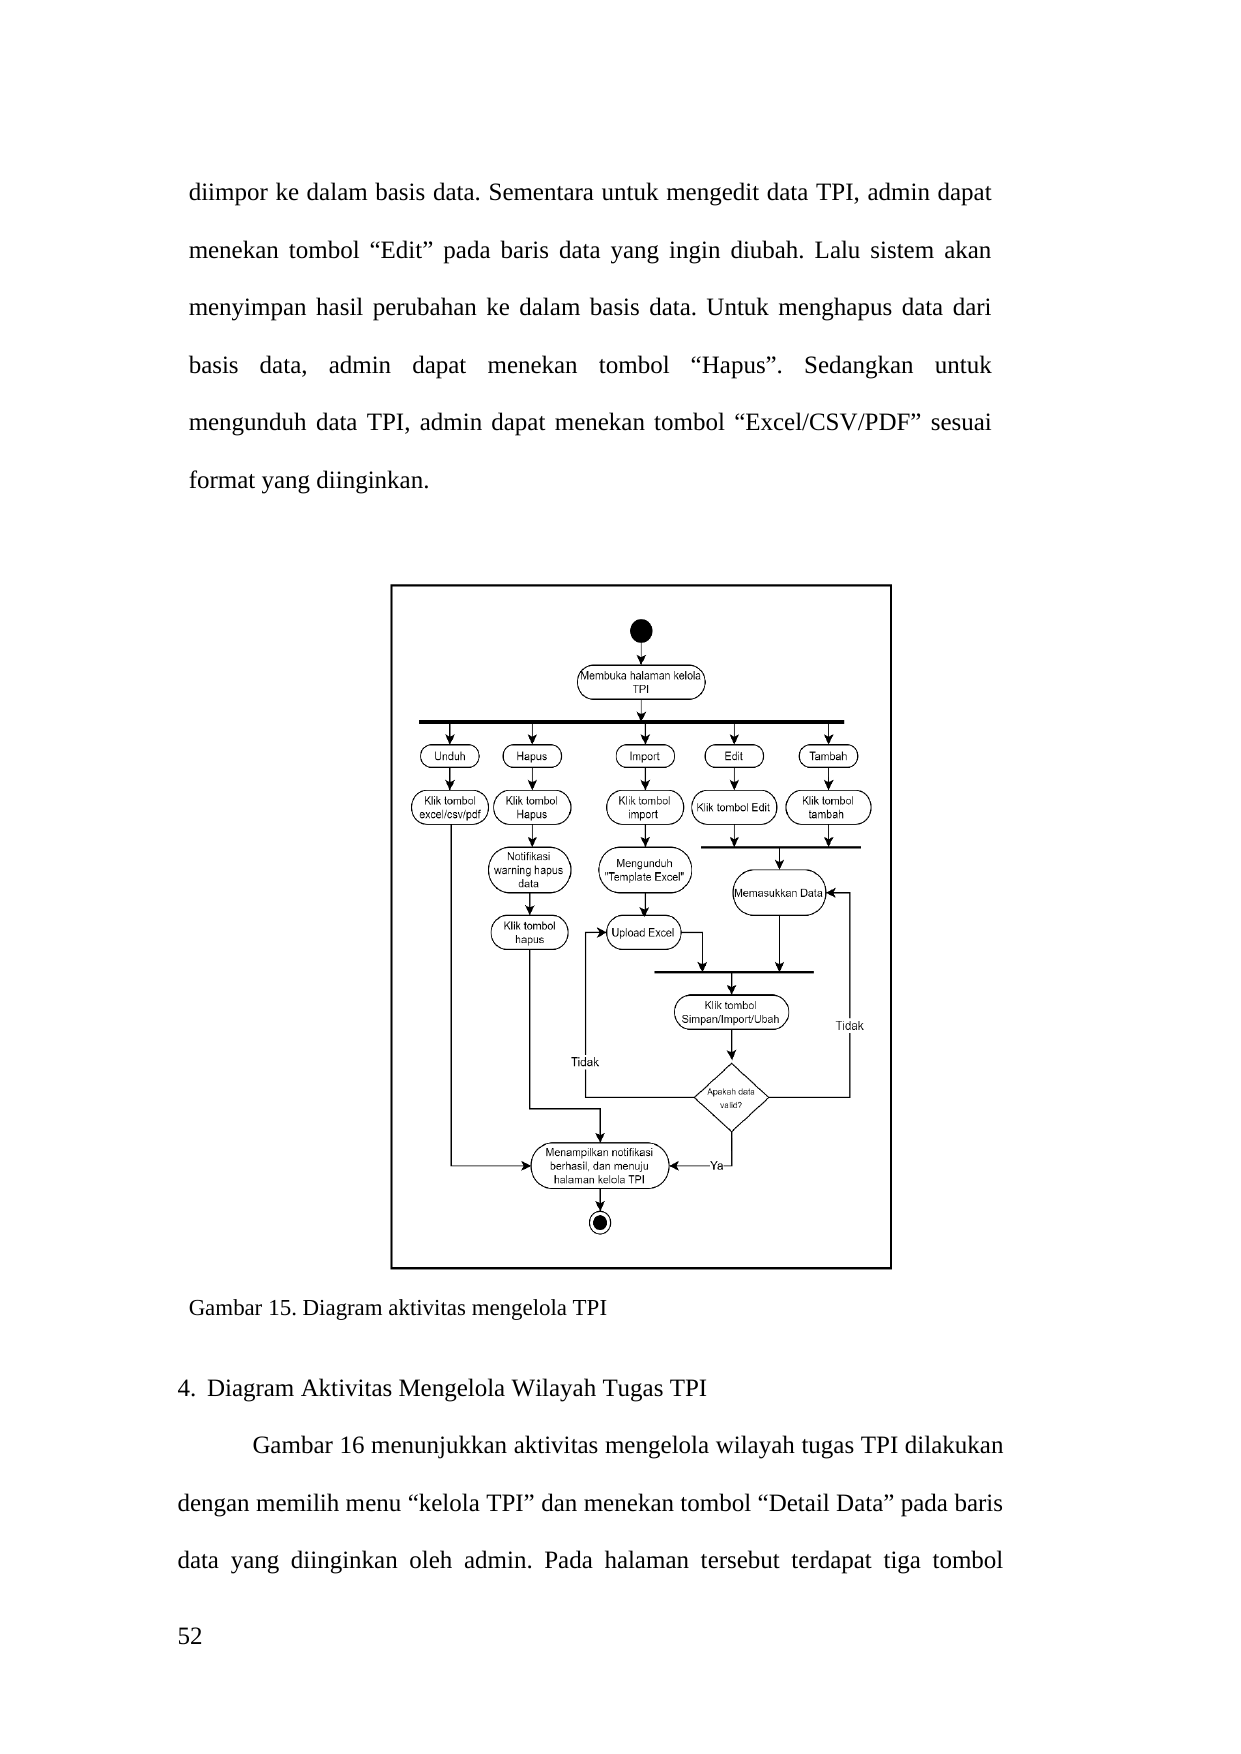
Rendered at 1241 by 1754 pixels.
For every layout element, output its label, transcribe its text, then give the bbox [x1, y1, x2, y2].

table_cell Gambar 15. Diagram aktivitas mengelola TPI [177, 1294, 1004, 1373]
list Diagram Aktivitas Mengelola Wilayah Tugas TPI [177, 1373, 1004, 1402]
picture [380, 572, 904, 1281]
